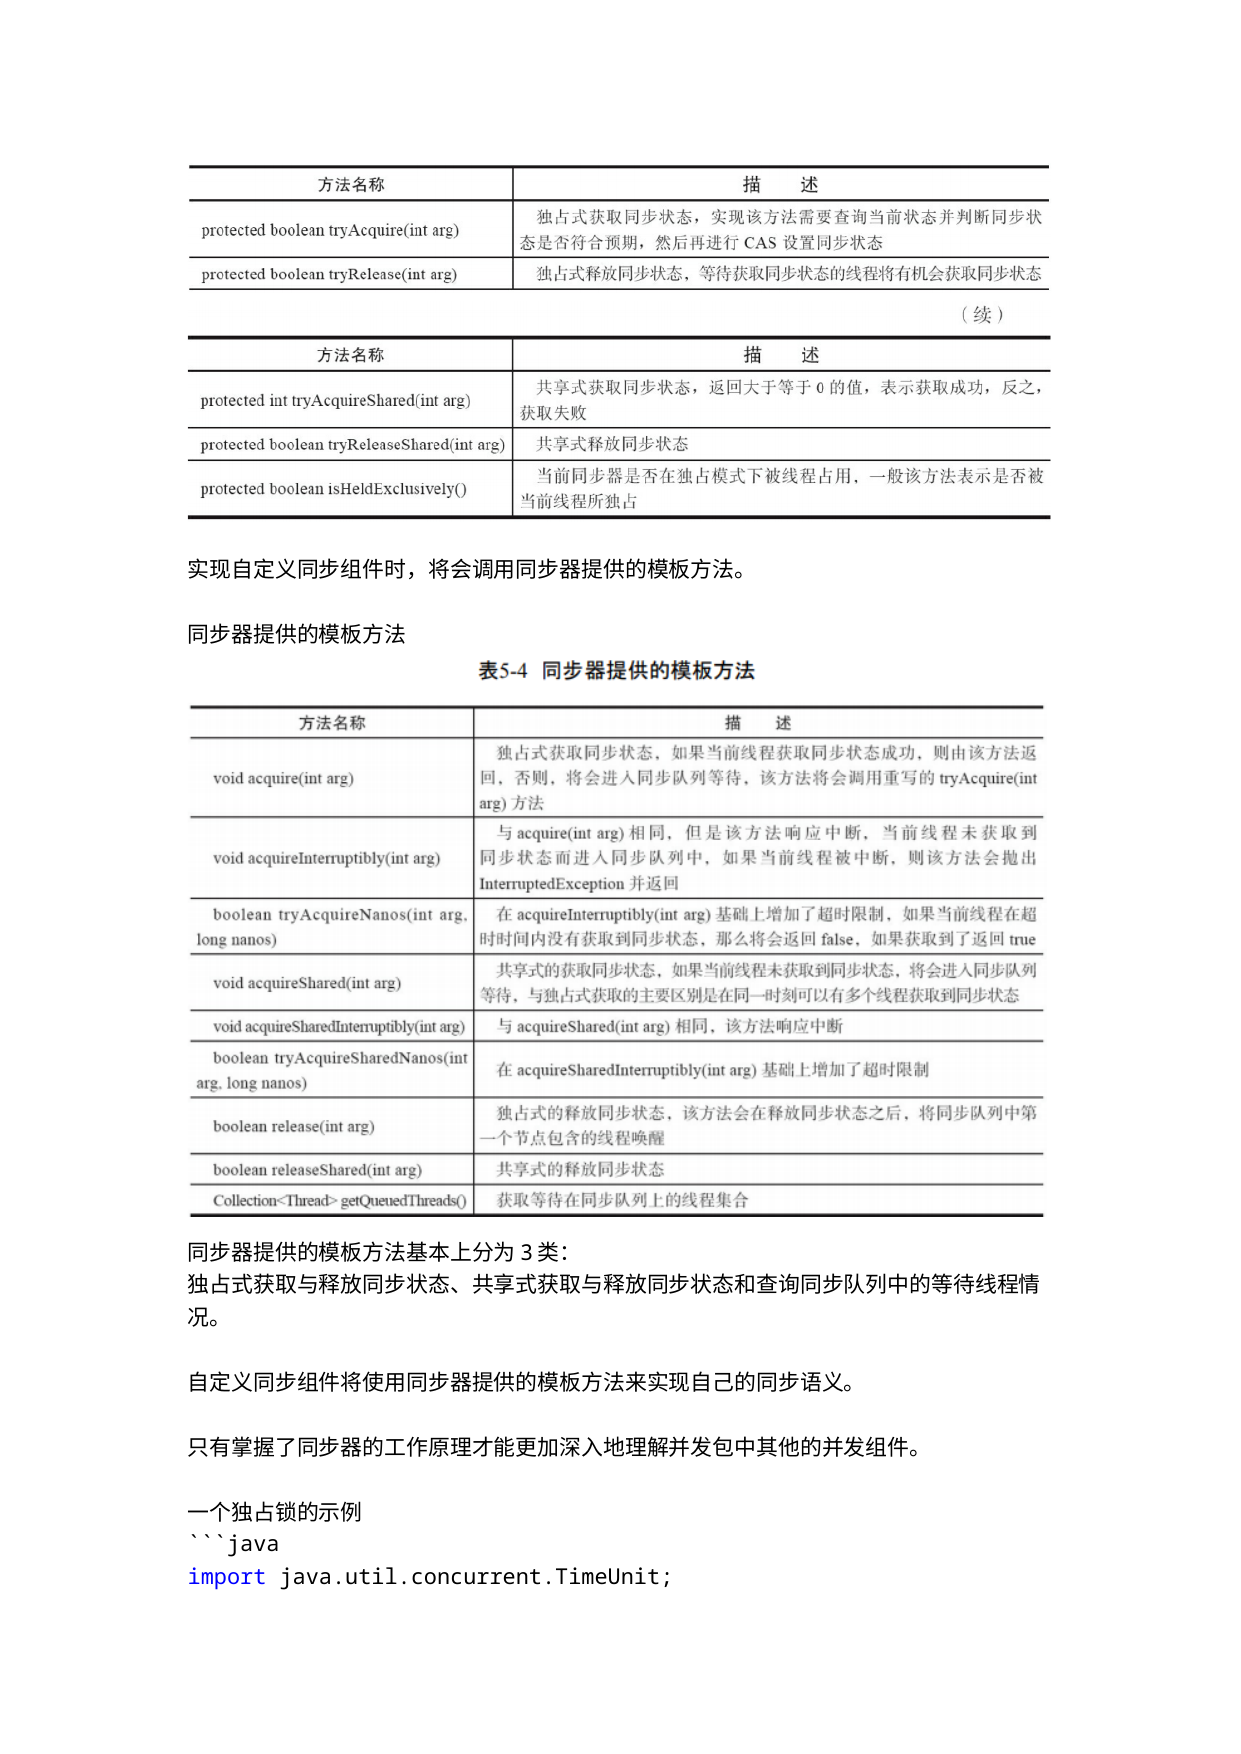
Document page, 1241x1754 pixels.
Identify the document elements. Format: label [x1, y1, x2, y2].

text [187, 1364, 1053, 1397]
picture [187, 162, 1052, 522]
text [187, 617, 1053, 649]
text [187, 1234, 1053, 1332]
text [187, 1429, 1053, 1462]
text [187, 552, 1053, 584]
picture [187, 649, 1052, 1217]
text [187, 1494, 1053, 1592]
